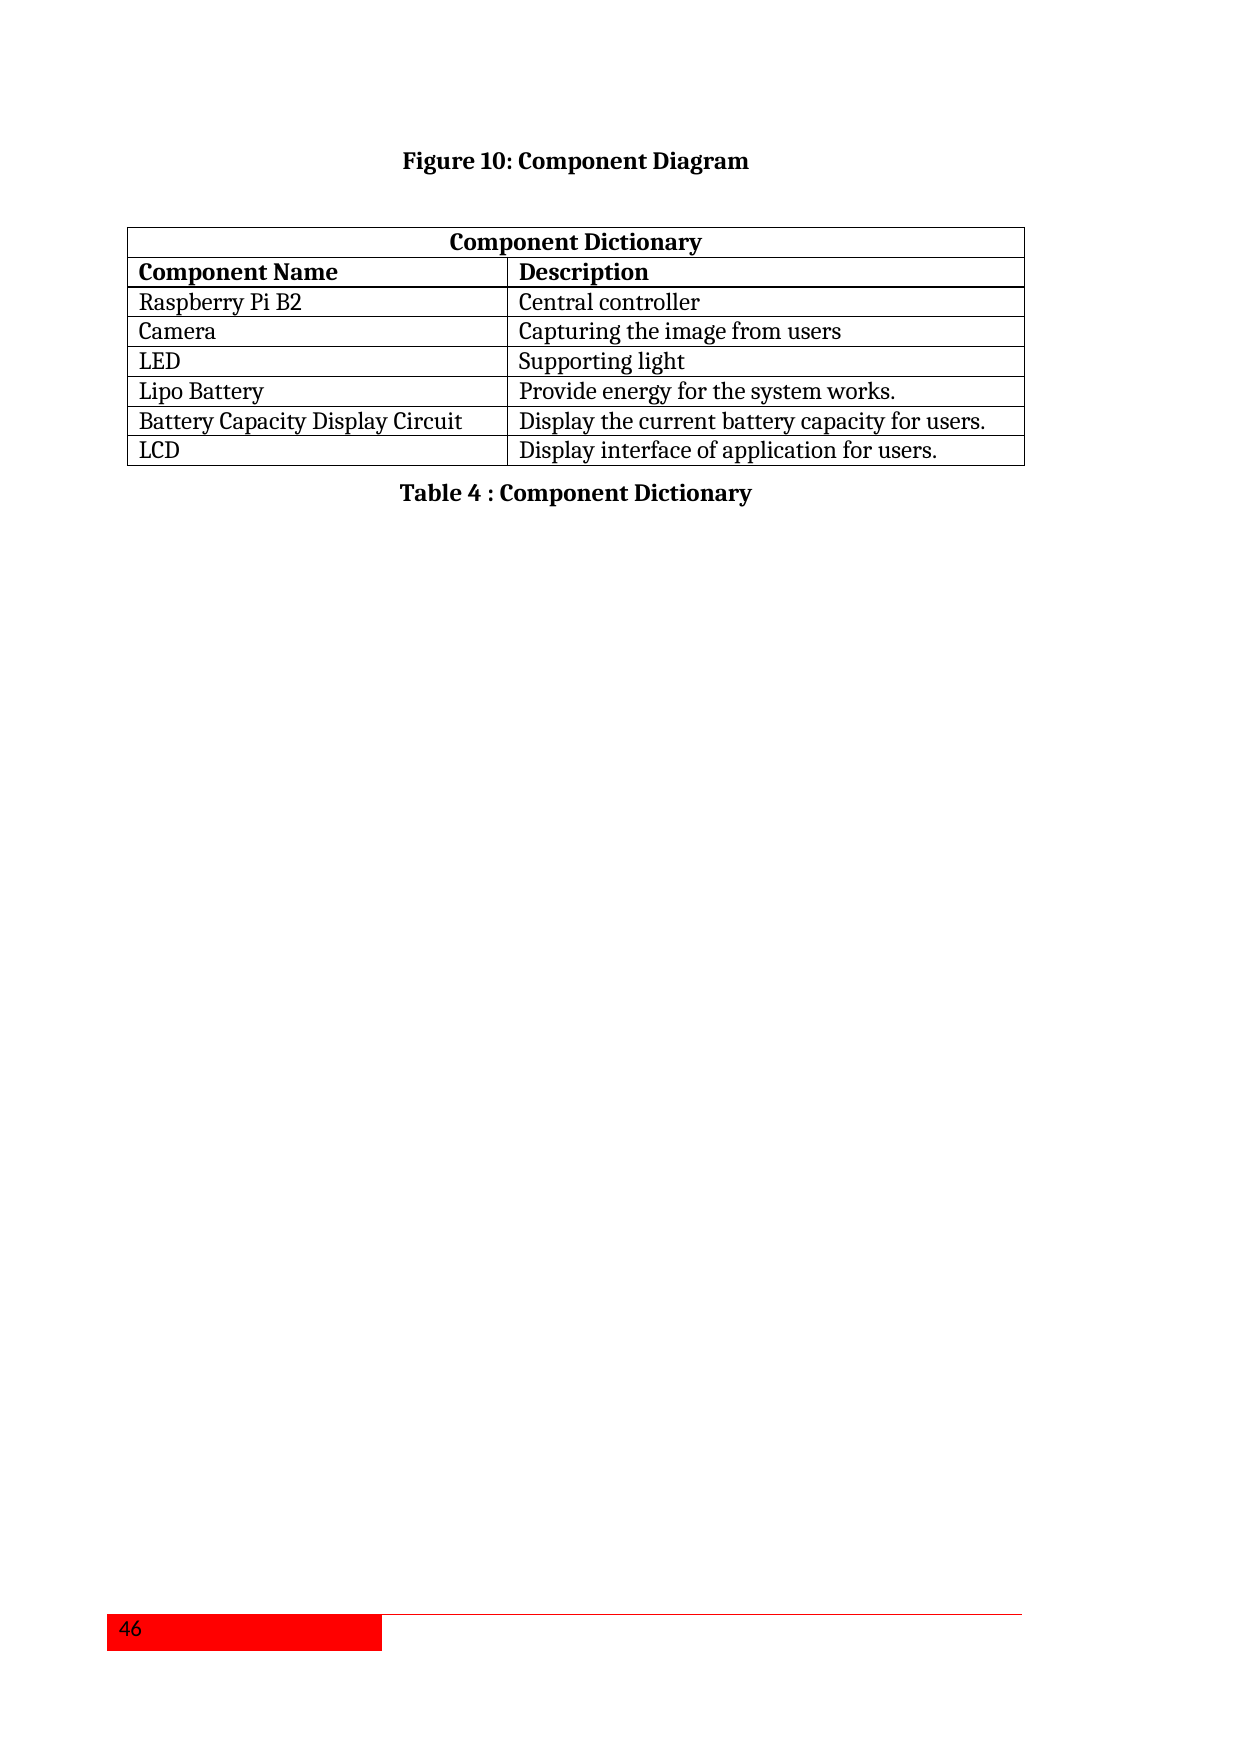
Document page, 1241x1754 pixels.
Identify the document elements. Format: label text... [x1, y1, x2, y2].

list Figure 10: Component Diagram [118, 147, 1033, 176]
table_cell Supporting light [508, 347, 1024, 376]
table_cell Camera [128, 317, 507, 346]
list Table 4 : Component Dictionary [118, 479, 1033, 507]
table_cell LED [128, 347, 507, 376]
table_header Component Dictionary [128, 228, 1024, 257]
table_cell Display the current battery capacity for users. [508, 407, 1024, 435]
table_cell Lipo Battery [128, 377, 507, 406]
table_cell Provide energy for the system works. [508, 377, 1024, 406]
table_cell Description [508, 258, 1024, 286]
table_cell Capturing the image from users [508, 317, 1024, 346]
table_cell LCD [128, 436, 507, 465]
table_cell Battery Capacity Display Circuit [128, 407, 507, 435]
table_cell Raspberry Pi B2 [128, 288, 507, 316]
table_cell Central controller [508, 288, 1024, 316]
table_cell Component Name [128, 258, 507, 286]
table_cell Display interface of application for users. [508, 436, 1024, 465]
